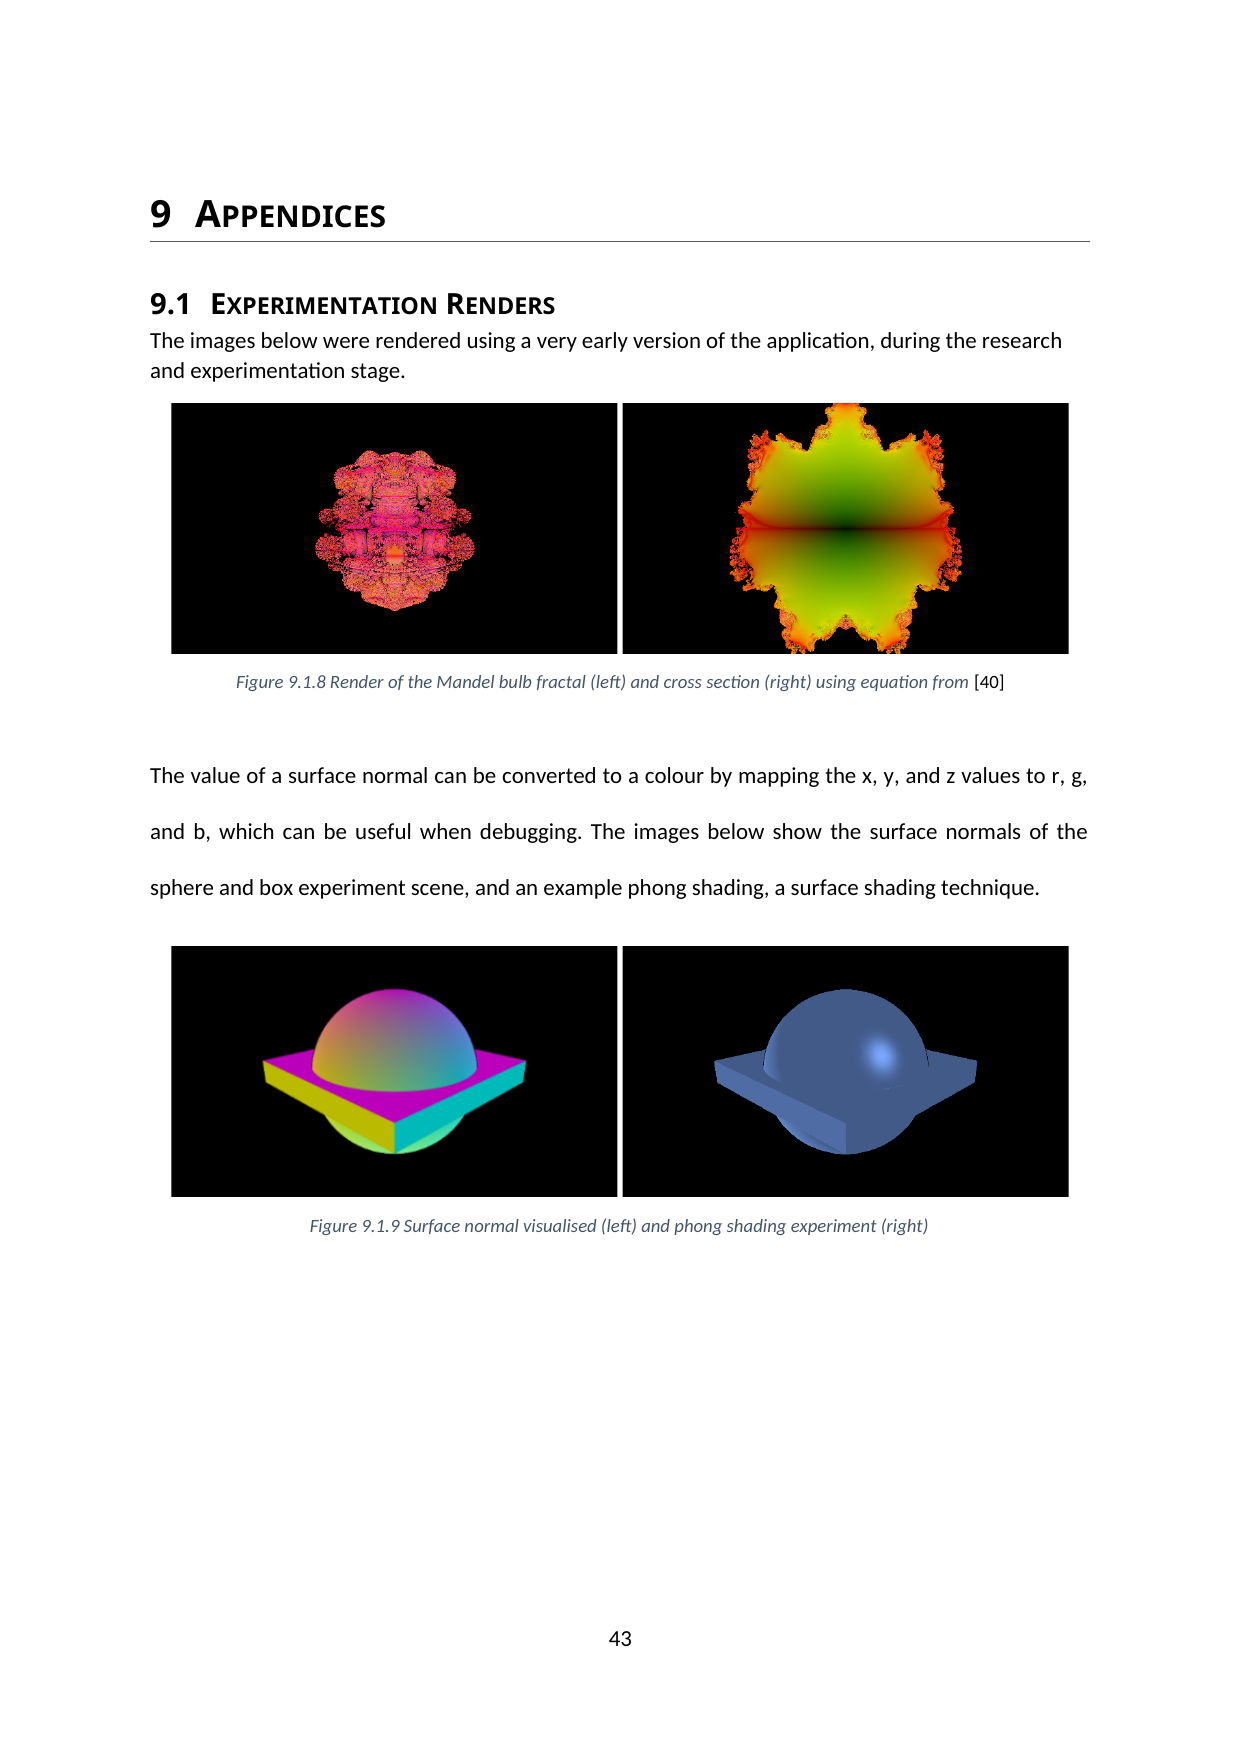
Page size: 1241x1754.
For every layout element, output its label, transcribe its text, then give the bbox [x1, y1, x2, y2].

picture [171, 403, 618, 654]
text Figure . Render of the Mandel bulb fractal (left) and cross section (right) using equation from [150, 671, 1090, 694]
text The images below were rendered using a very early version of the application, during the research and experimentation stage. [150, 326, 1090, 384]
subtitle Experimentation Renders [150, 283, 1090, 323]
text The value of a surface normal can be converted to a colour by mapping the x, y, and z values to r, g, and b, which can be useful when debugging. The images below show the surface normals of the sphere and box experiment scene, and an example phong shading, a surface shading technique. [150, 761, 1090, 901]
subtitle Appendices [150, 187, 1090, 241]
picture [171, 946, 618, 1197]
picture [622, 403, 1069, 654]
picture [622, 946, 1069, 1197]
